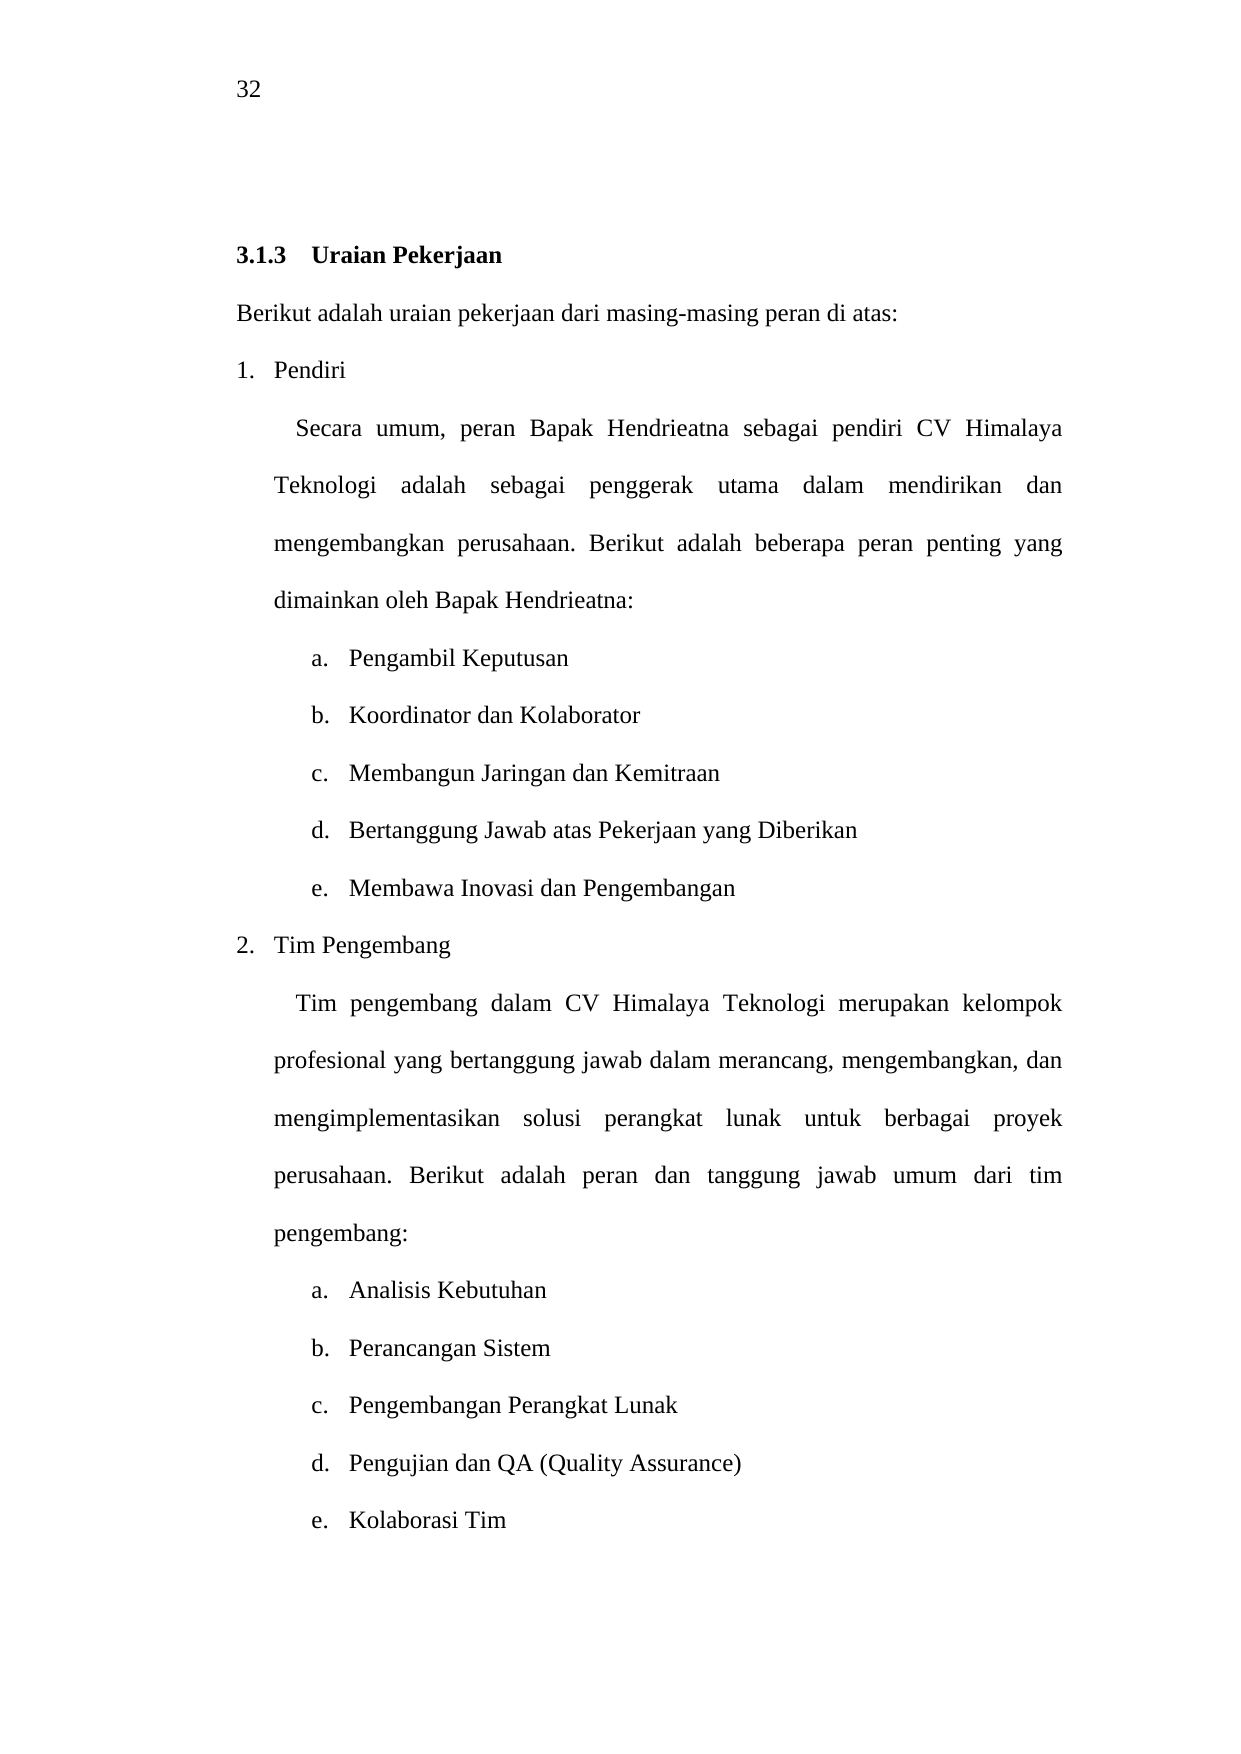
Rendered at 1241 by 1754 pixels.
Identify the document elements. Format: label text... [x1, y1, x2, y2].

list Pengambil Keputusan [311, 643, 1063, 672]
list Koordinator dan Kolaborator [311, 700, 1063, 729]
text Berikut adalah uraian pekerjaan dari masing-masing peran di atas: [236, 298, 1063, 327]
list Pengembangan Perangkat Lunak [311, 1390, 1063, 1419]
list Analisis Kebutuhan [311, 1275, 1063, 1304]
list Bertanggung Jawab atas Pekerjaan yang Diberikan [311, 815, 1063, 844]
list Pendiri [236, 355, 1063, 384]
list Kolaborasi Tim [311, 1505, 1063, 1534]
list Pengujian dan QA (Quality Assurance) [311, 1448, 1063, 1477]
list Membangun Jaringan dan Kemitraan [311, 758, 1063, 787]
subtitle Uraian Pekerjaan [236, 240, 1063, 269]
list Tim Pengembang [236, 930, 1063, 959]
list Secara umum, peran Bapak Hendrieatna sebagai pendiri CV Himalaya Teknologi adalah sebagai penggerak utama dalam mendirikan dan mengembangkan perusahaan. Berikut adalah beberapa peran penting yang dimainkan oleh Bapak Hendrieatna: [274, 413, 1063, 614]
text Tim pengembang dalam CV Himalaya Teknologi merupakan kelompok profesional yang bertanggung jawab dalam merancang, mengembangkan, dan mengimplementasikan solusi perangkat lunak untuk berbagai proyek perusahaan. Berikut adalah peran dan tanggung jawab umum dari tim pengembang: [274, 988, 1063, 1247]
list Perancangan Sistem [311, 1333, 1063, 1362]
list Membawa Inovasi dan Pengembangan [311, 873, 1063, 902]
